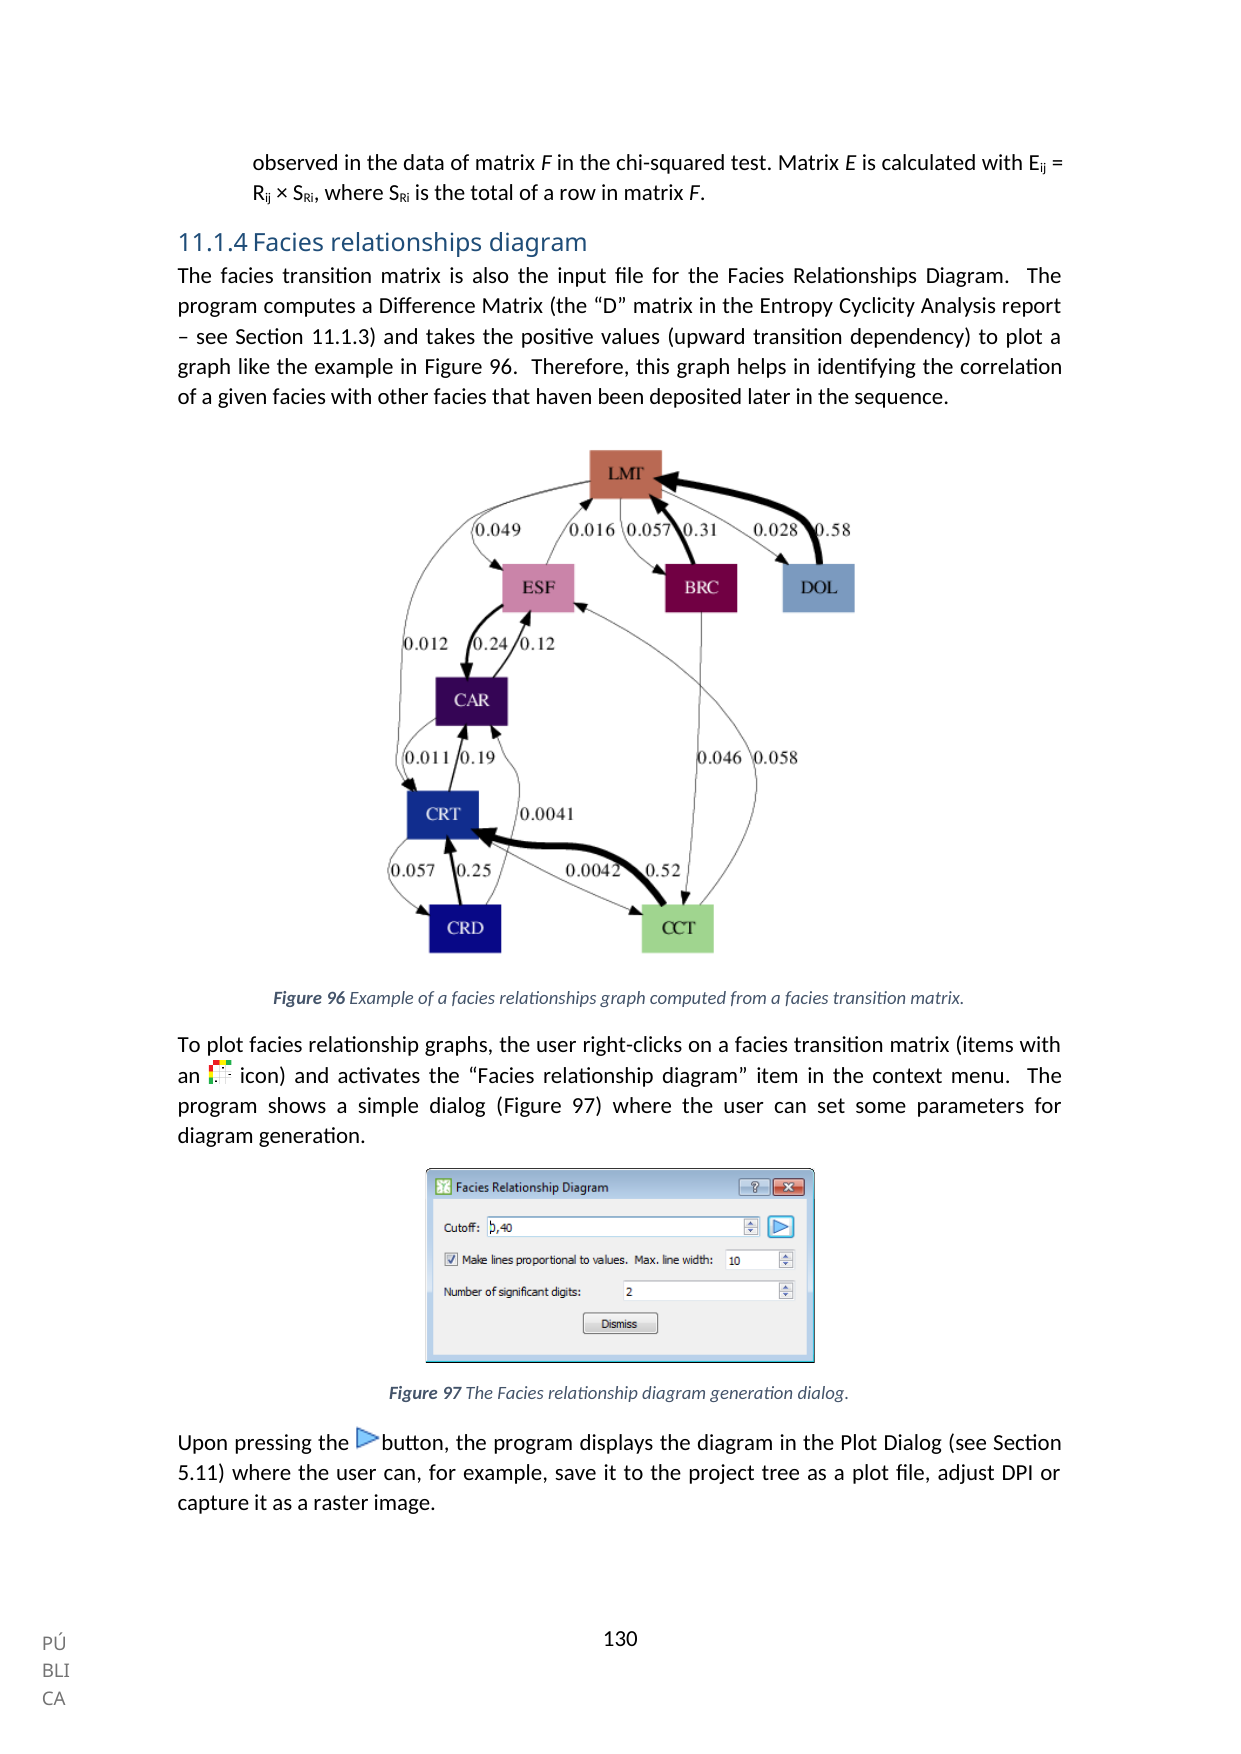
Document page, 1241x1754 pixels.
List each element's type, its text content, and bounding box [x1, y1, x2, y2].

picture [425, 1168, 815, 1363]
picture [371, 429, 870, 968]
picture [208, 1060, 232, 1084]
picture [355, 1425, 381, 1451]
subtitle Facies relationships diagram [177, 225, 1063, 259]
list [215, 148, 1063, 206]
text Upon pressing the button, the program displays the diagram in the Plot Dialog (see Section 5.11) where the user can, for example, save it to the project tree as a plot file, adjust DPI or capture it as a raster image. [177, 1425, 1063, 1517]
